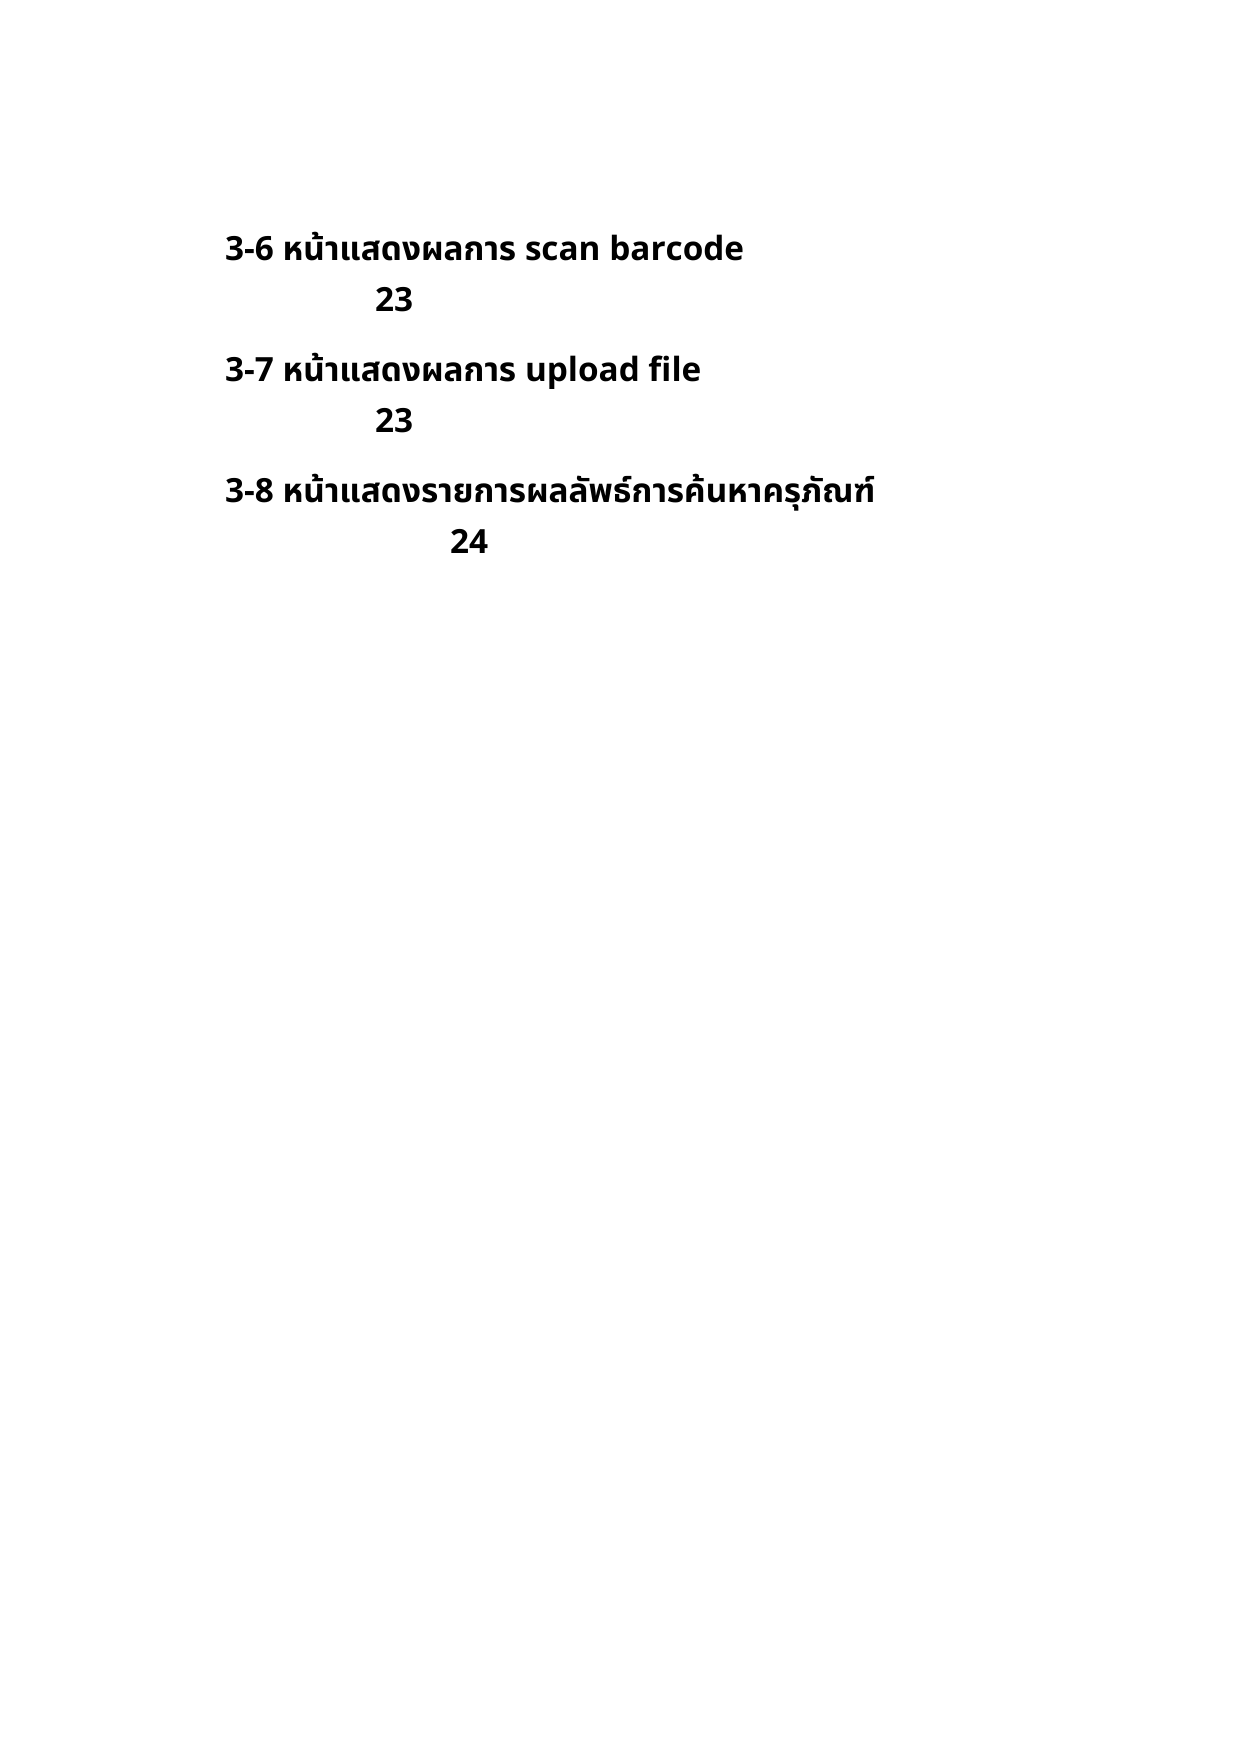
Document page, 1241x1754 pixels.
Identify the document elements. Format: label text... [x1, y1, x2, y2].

text 3-8 หน้าแสดงรายการผลลัพธ์การค้นหาครุภัณฑ์ 24 [225, 467, 1090, 563]
text 3-7 หน้าแสดงผลการ upload file 23 [225, 346, 1090, 442]
text 3-6 หน้าแสดงผลการ scan barcode 23 [225, 225, 1090, 321]
